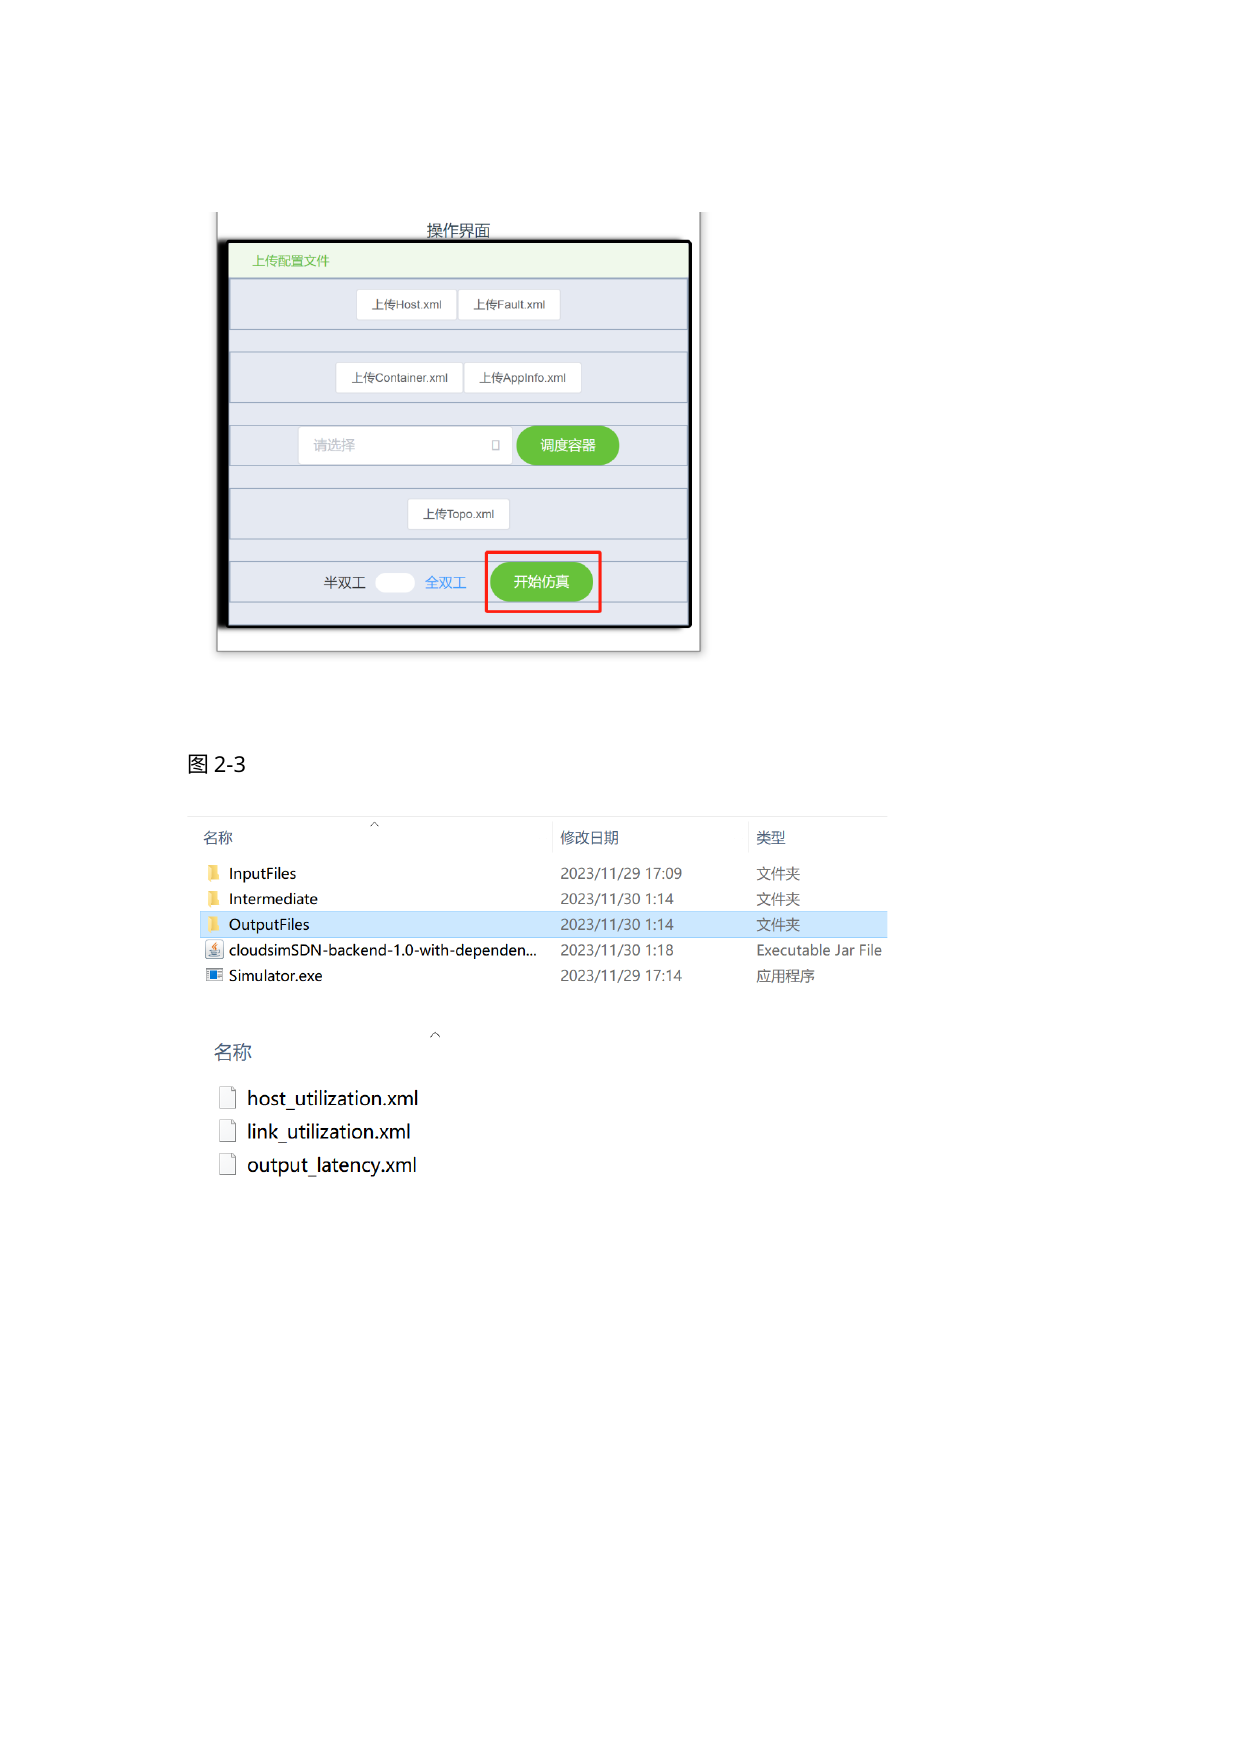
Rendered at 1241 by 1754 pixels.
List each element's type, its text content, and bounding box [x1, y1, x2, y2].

picture [194, 212, 718, 664]
text 图2-3 [187, 747, 1053, 779]
picture [187, 1030, 573, 1195]
picture [187, 812, 888, 999]
